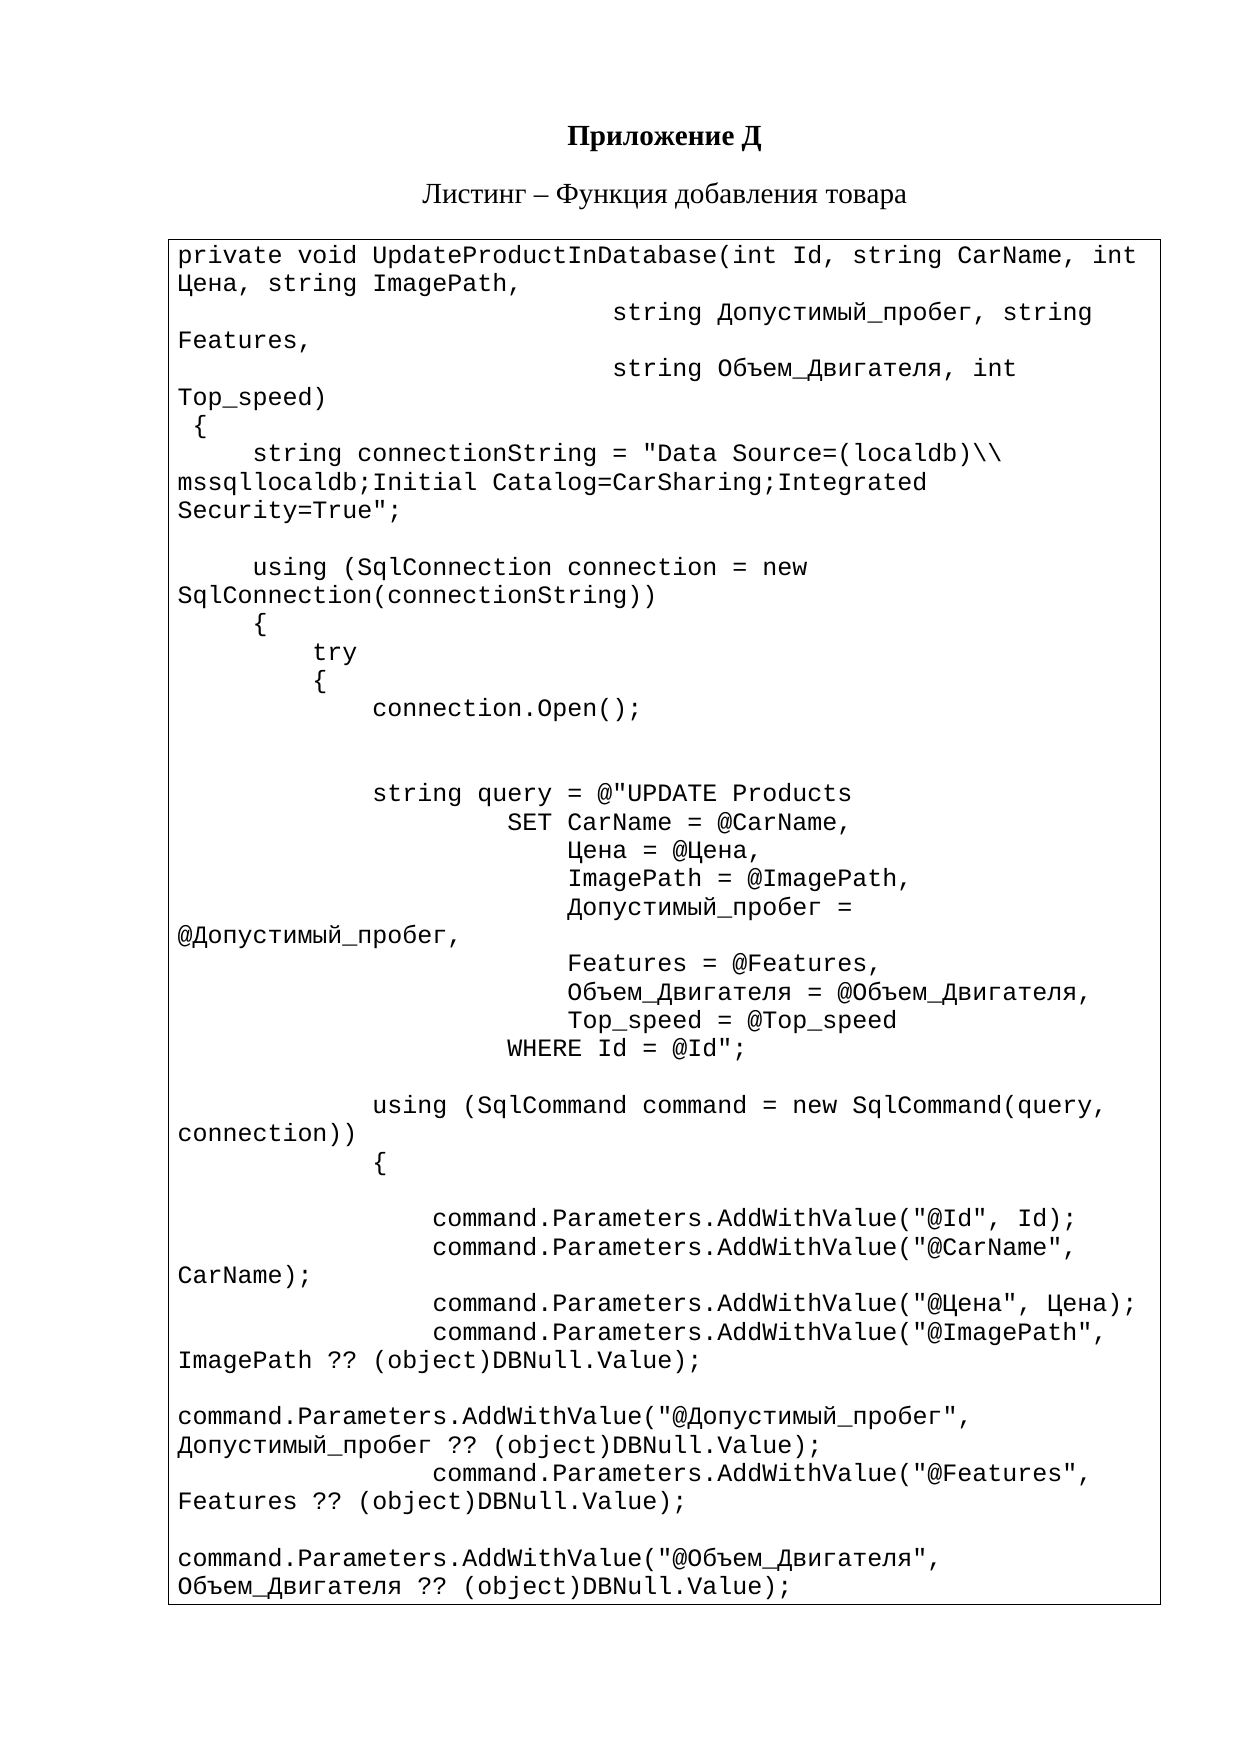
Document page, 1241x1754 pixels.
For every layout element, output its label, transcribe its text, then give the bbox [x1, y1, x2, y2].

text Top_speed = @Top_speed [177, 1007, 1152, 1036]
text string Объем_Двигателя, int Top_speed) [177, 356, 1152, 412]
text command.Parameters.AddWithValue("@CarName", CarName); [177, 1234, 1152, 1291]
text command.Parameters.AddWithValue("@ImagePath", ImagePath ?? (object)DBNull.Value); [177, 1319, 1152, 1376]
text command.Parameters.AddWithValue("@Объем_Двигателя", Объем_Двигателя ?? (object)DBNull.Value); [169, 1514, 1160, 1604]
text command.Parameters.AddWithValue("@Id", Id); [177, 1206, 1152, 1234]
text command.Parameters.AddWithValue("@Features", Features ?? (object)DBNull.Value); [177, 1461, 1152, 1514]
text WHERE Id = @Id"; [177, 1036, 1152, 1064]
text private void UpdateProductInDatabase(int Id, string CarName, int Цена, string ImagePath, [169, 240, 1160, 299]
text { [177, 667, 1152, 696]
text { [177, 1149, 1152, 1177]
text ImagePath = @ImagePath, [177, 866, 1152, 894]
text using (SqlConnection connection = new SqlConnection(connectionString)) [177, 554, 1152, 611]
text string query = @"UPDATE Products [177, 781, 1152, 809]
text command.Parameters.AddWithValue("@Цена", Цена); [177, 1291, 1152, 1319]
text Объем_Двигателя = @Объем_Двигателя, [177, 979, 1152, 1007]
text Листинг – Функция добавления товара [177, 177, 1152, 210]
text { [177, 611, 1152, 639]
text string connectionString = "Data Source=(localdb)\\mssqllocaldb;Initial Catalog=CarSharing;Integrated Security=True"; [177, 441, 1152, 526]
text connection.Open(); [177, 696, 1152, 724]
text { [177, 412, 1152, 441]
text try [177, 639, 1152, 667]
text Приложение Д [177, 118, 1152, 152]
text string Допустимый_пробег, string Features, [177, 299, 1152, 356]
text command.Parameters.AddWithValue("@Допустимый_пробег", Допустимый_пробег ?? (object)DBNull.Value); [177, 1376, 1152, 1461]
text Допустимый_пробег = @Допустимый_пробег, [177, 894, 1152, 951]
text Features = @Features, [177, 951, 1152, 979]
text SET CarName = @CarName, [177, 809, 1152, 837]
text Цена = @Цена, [177, 837, 1152, 866]
text using (SqlCommand command = new SqlCommand(query, connection)) [177, 1092, 1152, 1149]
